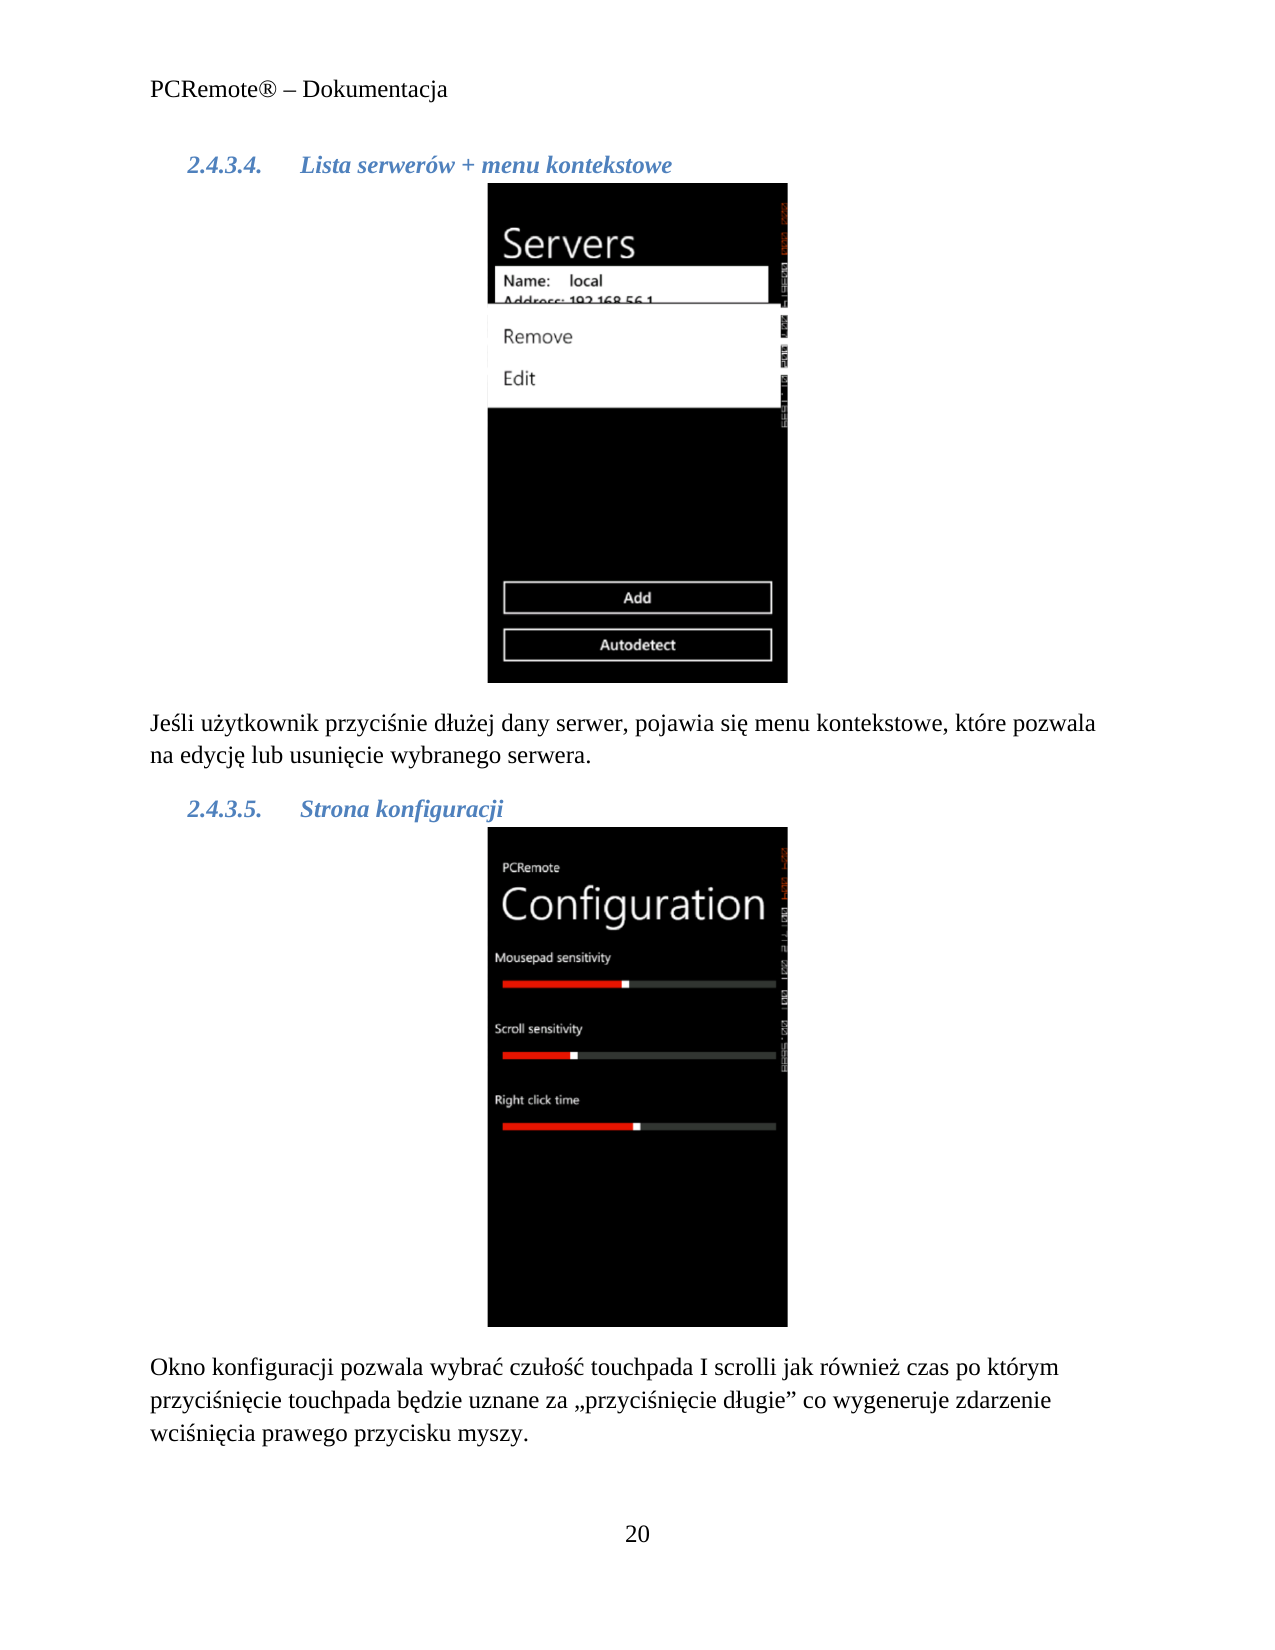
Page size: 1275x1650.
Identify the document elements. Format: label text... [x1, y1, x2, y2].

subtitle Lista serwerów + menu kontekstowe [187, 150, 1125, 179]
picture [487, 183, 788, 683]
text Jeśli użytkownik przyciśnie dłużej dany serwer, pojawia się menu kontekstowe, które pozwala na edycję lub usunięcie wybranego serwera. [150, 708, 1125, 769]
picture [487, 827, 788, 1327]
text Okno konfiguracji pozwala wybrać czułość touchpada I scrolli jak również czas po którym przyciśnięcie touchpada będzie uznane za „przyciśnięcie długie” co wygeneruje zdarzenie wciśnięcia prawego przycisku myszy. [150, 1352, 1125, 1447]
subtitle Strona konfiguracji [187, 794, 1125, 823]
